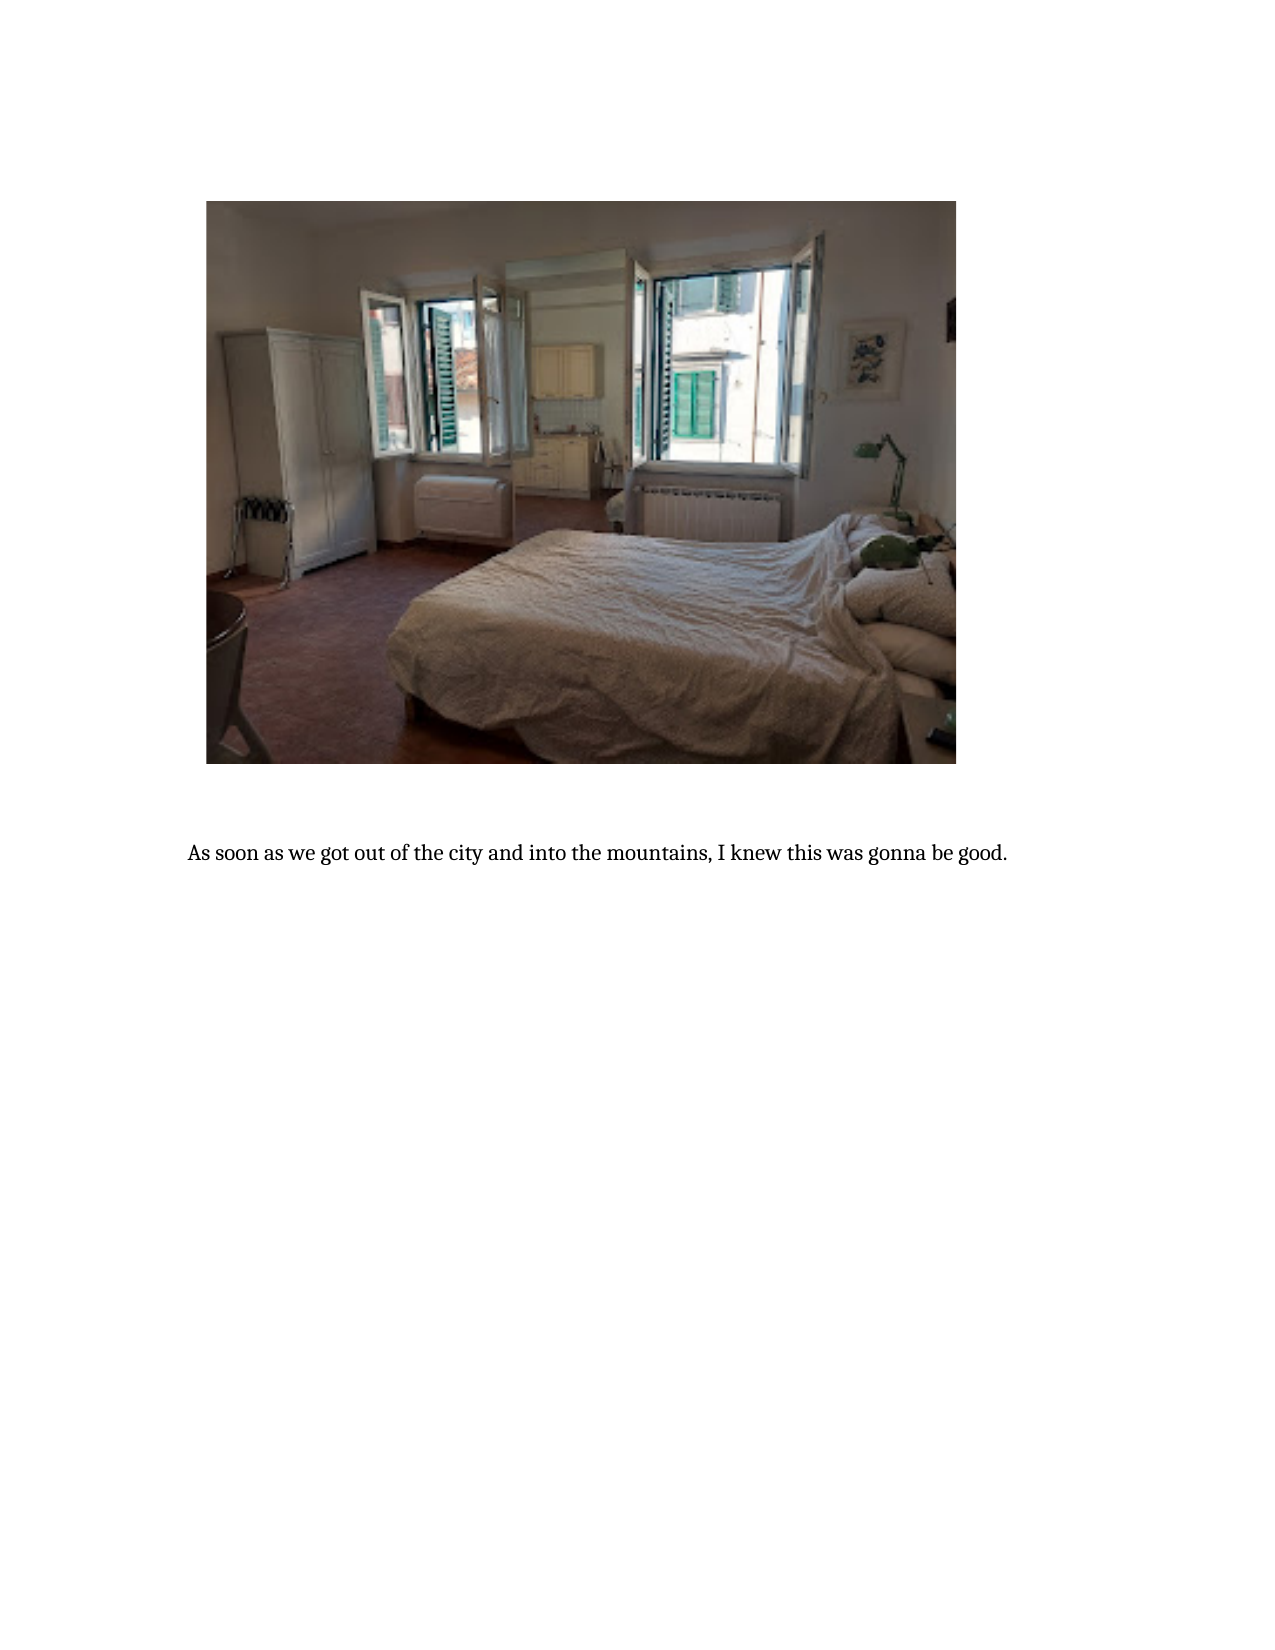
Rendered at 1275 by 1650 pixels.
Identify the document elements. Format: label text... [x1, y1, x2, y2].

text As soon as we got out of the city and into the mountains, I knew this was gonna be good. [187, 839, 1087, 866]
picture [206, 201, 957, 764]
